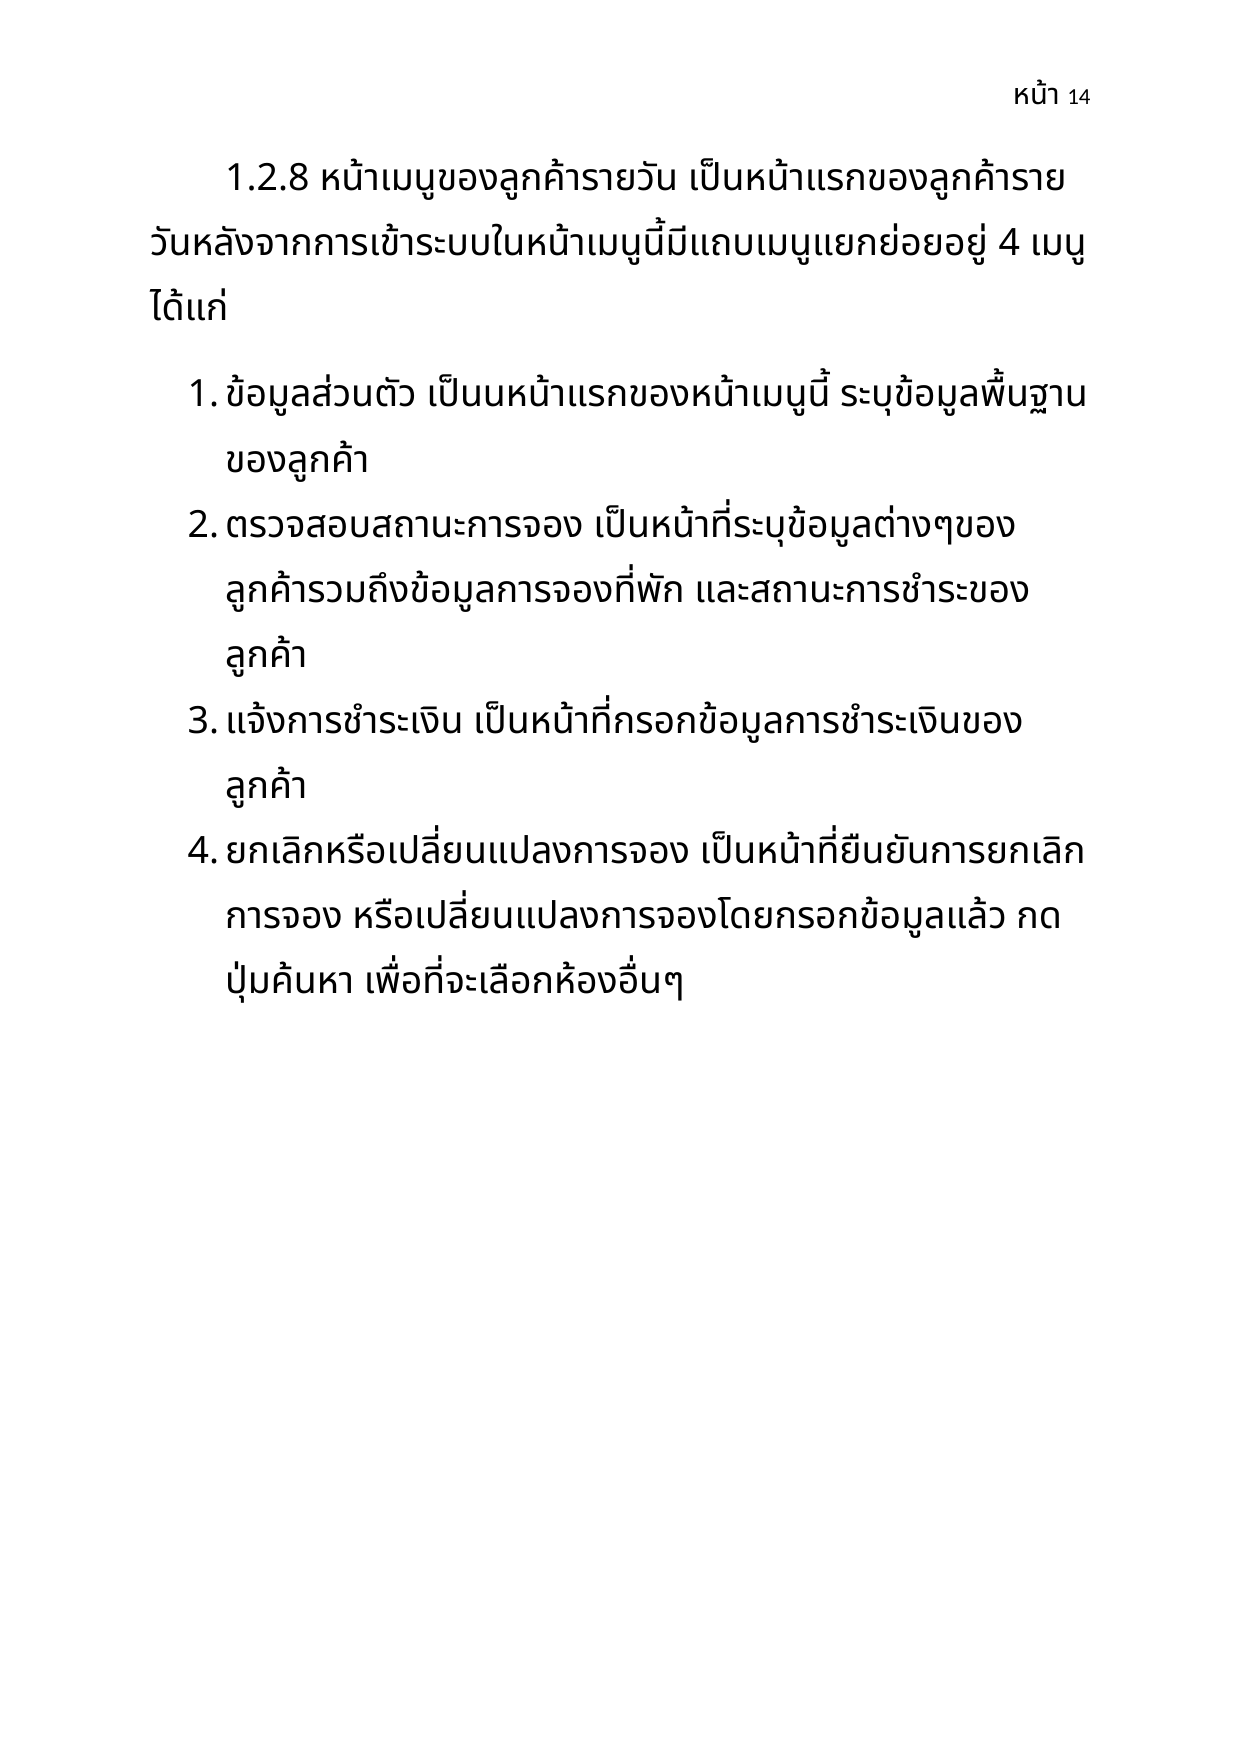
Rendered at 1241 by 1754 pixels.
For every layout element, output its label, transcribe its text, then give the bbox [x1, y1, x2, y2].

list ตรวจสอบสถานะการจอง เป็นหน้าที่ระบุข้อมูลต่างๆของลูกค้ารวมถึงข้อมูลการจองที่พัก และสถานะการชำระของลูกค้า [187, 497, 1090, 684]
list ข้อมูลส่วนตัว เป็นนหน้าแรกของหน้าเมนูนี้ ระบุข้อมูลพื้นฐานของลูกค้า [187, 367, 1090, 489]
text 1.2.8 หน้าเมนูของลูกค้ารายวัน เป็นหน้าแรกของลูกค้ารายวันหลังจากการเข้าระบบในหน้าเมนูนี้มีแถบเมนูแยกย่อยอยู่ 4 เมนู ได้แก่ [150, 150, 1090, 337]
list ยกเลิกหรือเปลี่ยนแปลงการจอง เป็นหน้าที่ยืนยันการยกเลิกการจอง หรือเปลี่ยนแปลงการจองโดยกรอกข้อมูลแล้ว กดปุ่มค้นหา เพื่อที่จะเลือกห้องอื่นๆ [187, 823, 1090, 1011]
list แจ้งการชำระเงิน เป็นหน้าที่กรอกข้อมูลการชำระเงินของลูกค้า [187, 693, 1090, 815]
